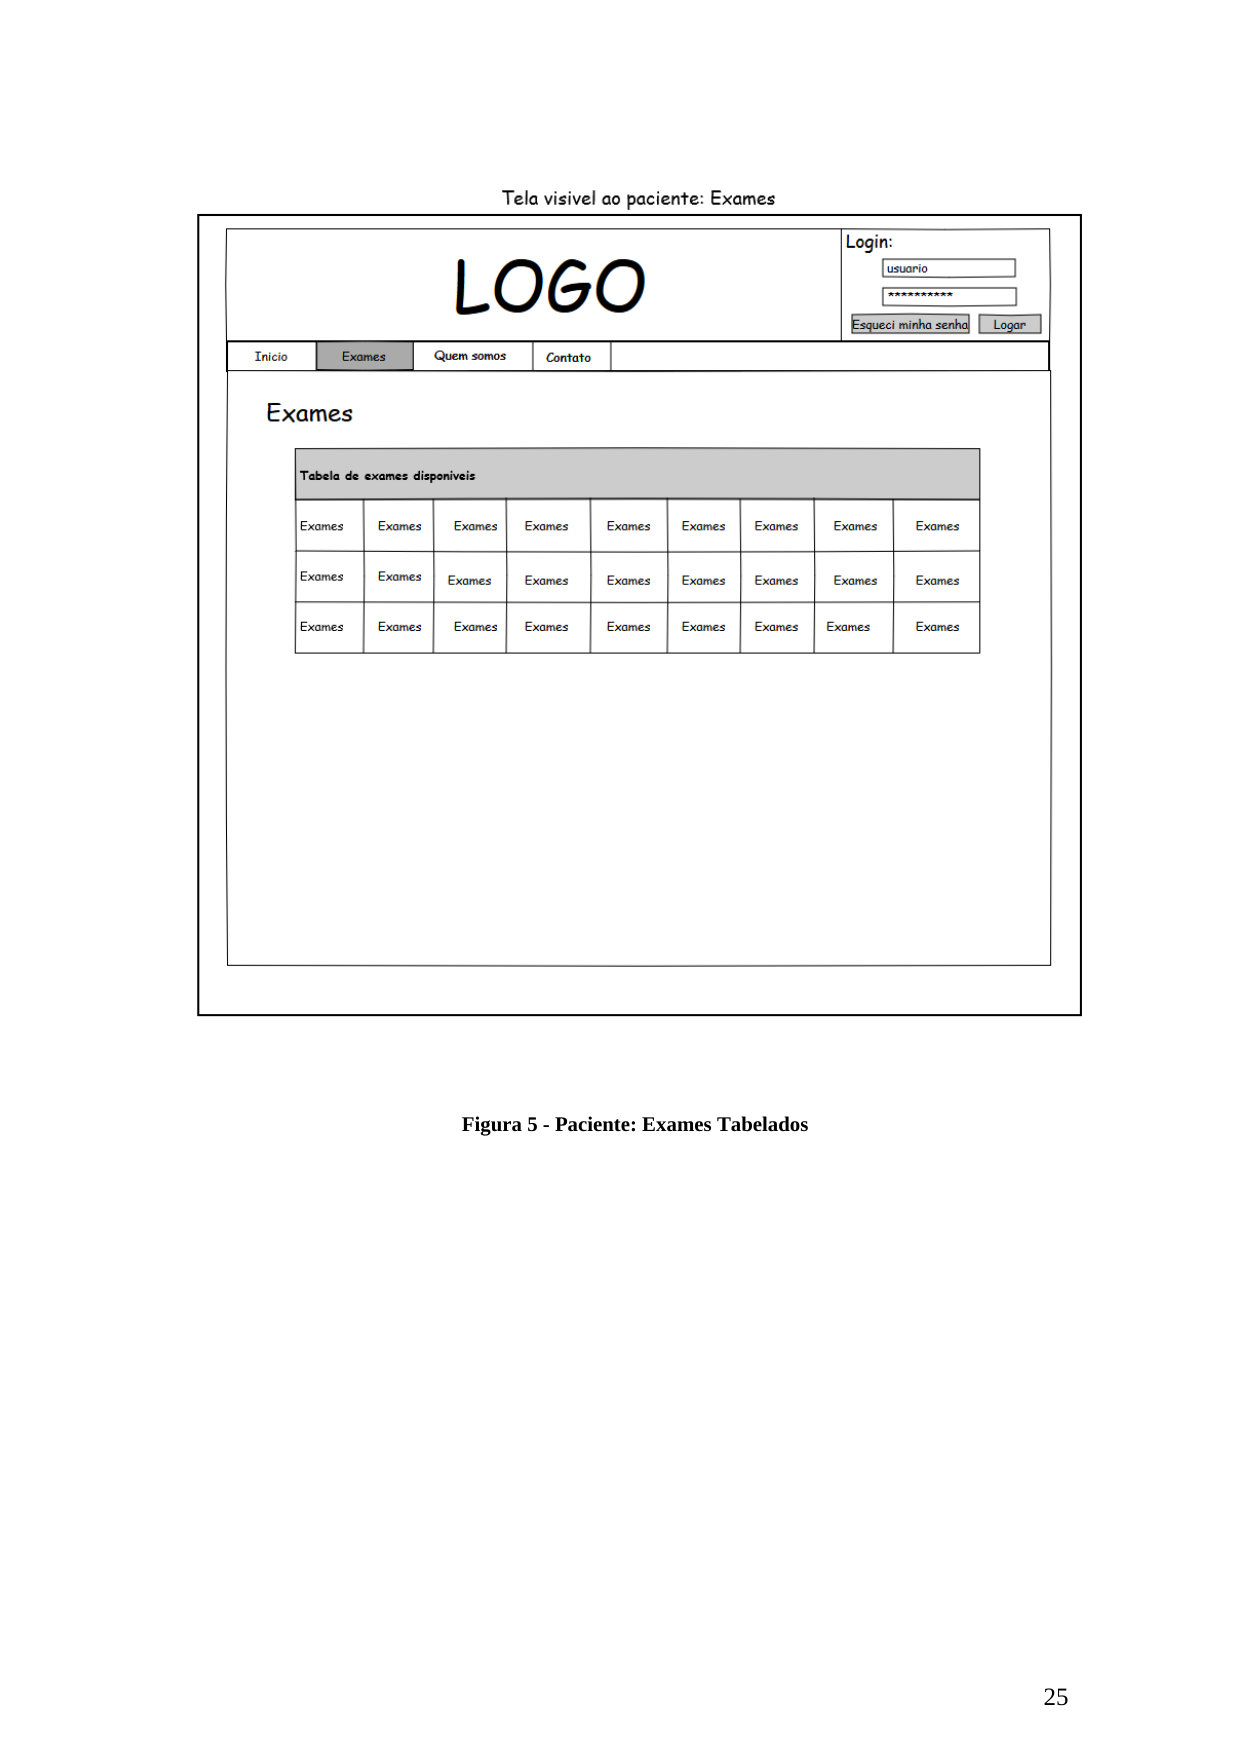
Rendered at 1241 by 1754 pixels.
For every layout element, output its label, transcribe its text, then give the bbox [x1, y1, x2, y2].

picture [148, 177, 1122, 1085]
text Figura 5 - Paciente: Exames Tabelados [148, 1112, 1122, 1136]
